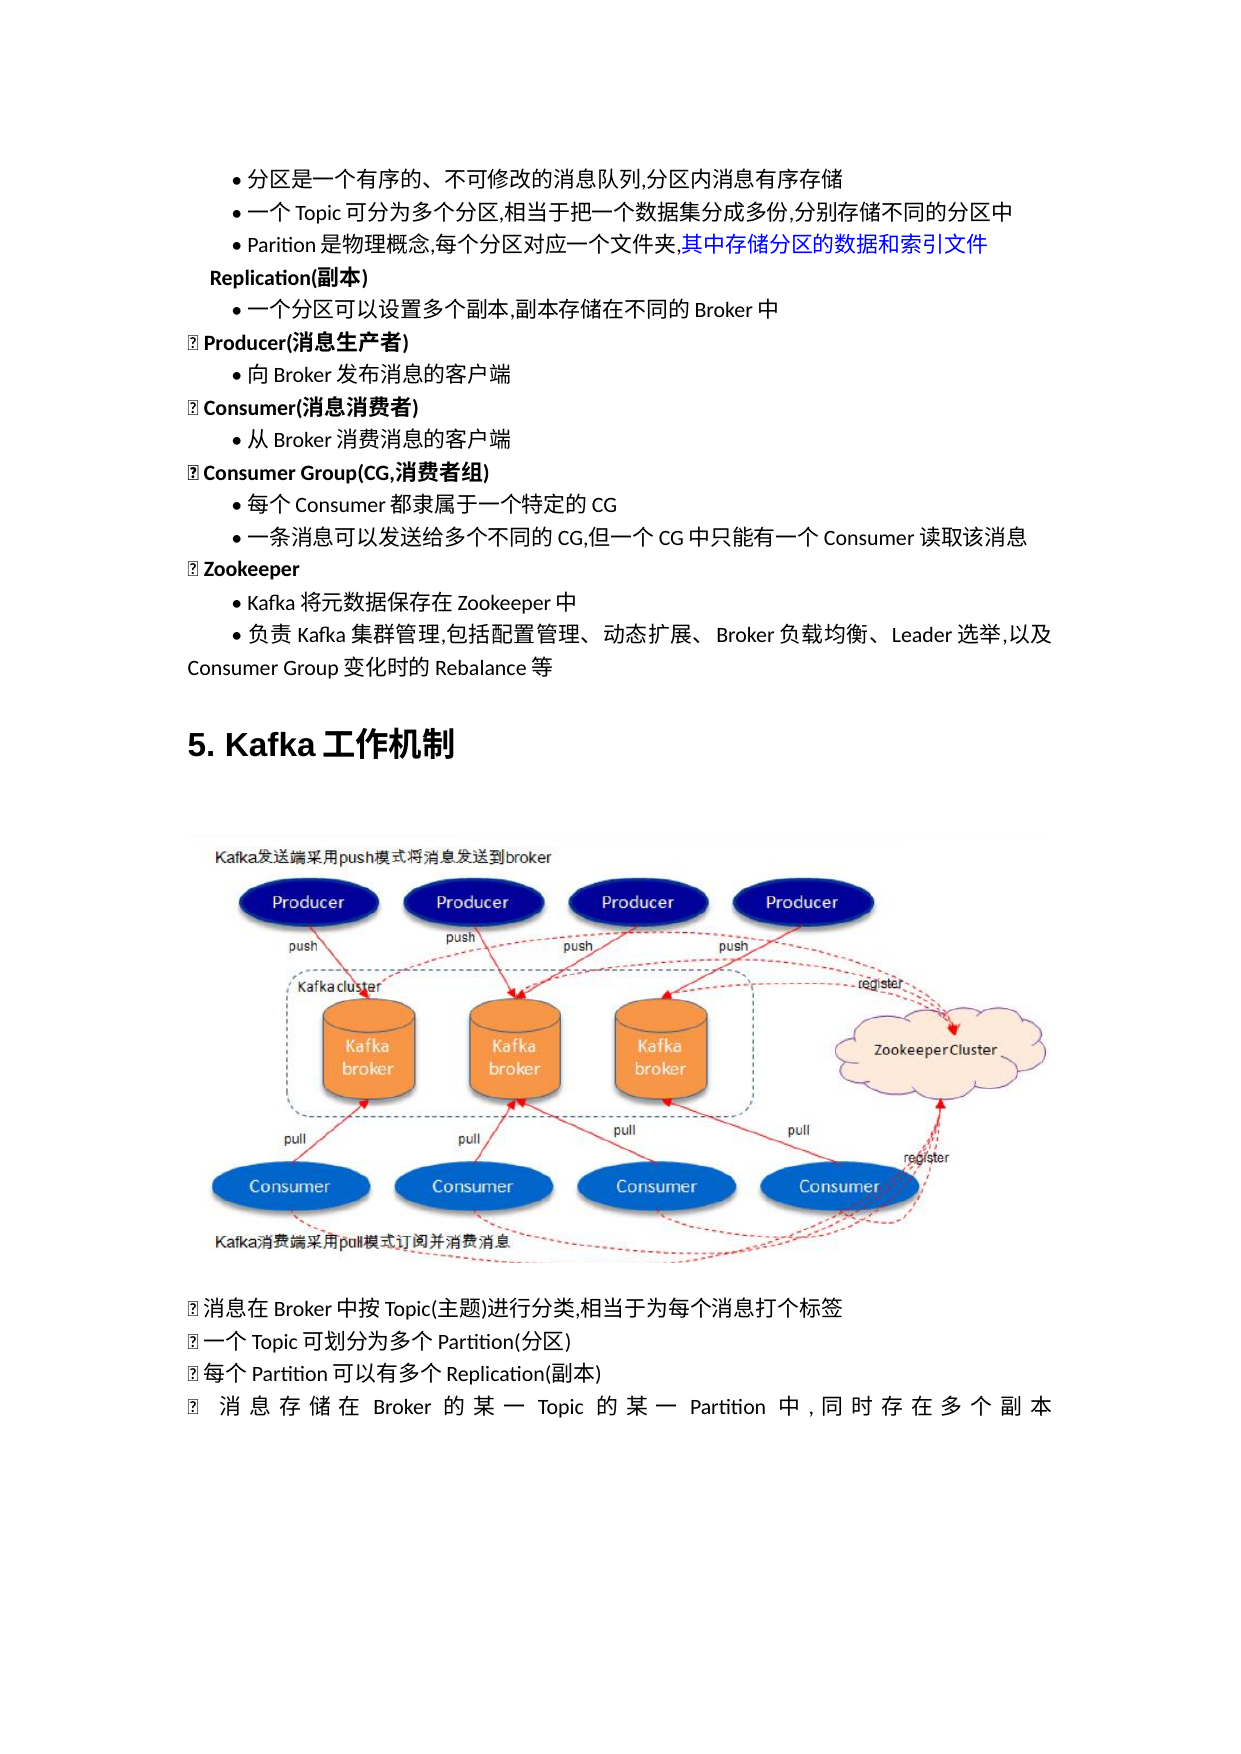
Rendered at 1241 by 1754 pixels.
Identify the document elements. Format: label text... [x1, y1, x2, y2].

list • 一条消息可以发送给多个不同的CG,但一个CG中只能有一个Consumer读取该消息 [187, 519, 1053, 552]
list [187, 1388, 1053, 1421]
list  Producer(消息生产者) [187, 324, 1053, 357]
list • Parition是物理概念,每个分区对应一个文件夹,其中存储分区的数据和索引文件 [187, 227, 1053, 259]
list • Kafka将元数据保存在Zookeeper中 [187, 584, 1053, 617]
list • 向Broker发布消息的客户端 [187, 357, 1053, 389]
list • 一个分区可以设置多个副本,副本存储在不同的Broker中 [187, 292, 1053, 324]
list  Consumer(消息消费者) [187, 389, 1053, 422]
list  Zookeeper [187, 552, 1053, 584]
list • 一个Topic可分为多个分区,相当于把一个数据集分成多份,分别存储不同的分区中 [187, 194, 1053, 227]
list  每个Partition可以有多个Replication(副本) [187, 1356, 1053, 1388]
list  消息在Broker中按Topic(主题)进行分类,相当于为每个消息打个标签 [187, 1291, 1053, 1323]
list • 负责Kafka集群管理,包括配置管理、动态扩展、Broker负载均衡、Leader选举,以及Consumer Group变化时的Rebalance等 [187, 617, 1053, 682]
picture [187, 835, 1052, 1263]
list • 每个Consumer都隶属于一个特定的CG [187, 487, 1053, 519]
list • 从Broker消费消息的客户端 [187, 422, 1053, 454]
list  一个Topic可划分为多个Partition(分区) [187, 1323, 1053, 1356]
subtitle Kafka工作机制 [187, 709, 1053, 774]
list  Consumer Group(CG,消费者组) [187, 454, 1053, 487]
list Replication(副本) [187, 259, 1053, 292]
list • 分区是一个有序的、不可修改的消息队列,分区内消息有序存储 [187, 162, 1053, 194]
